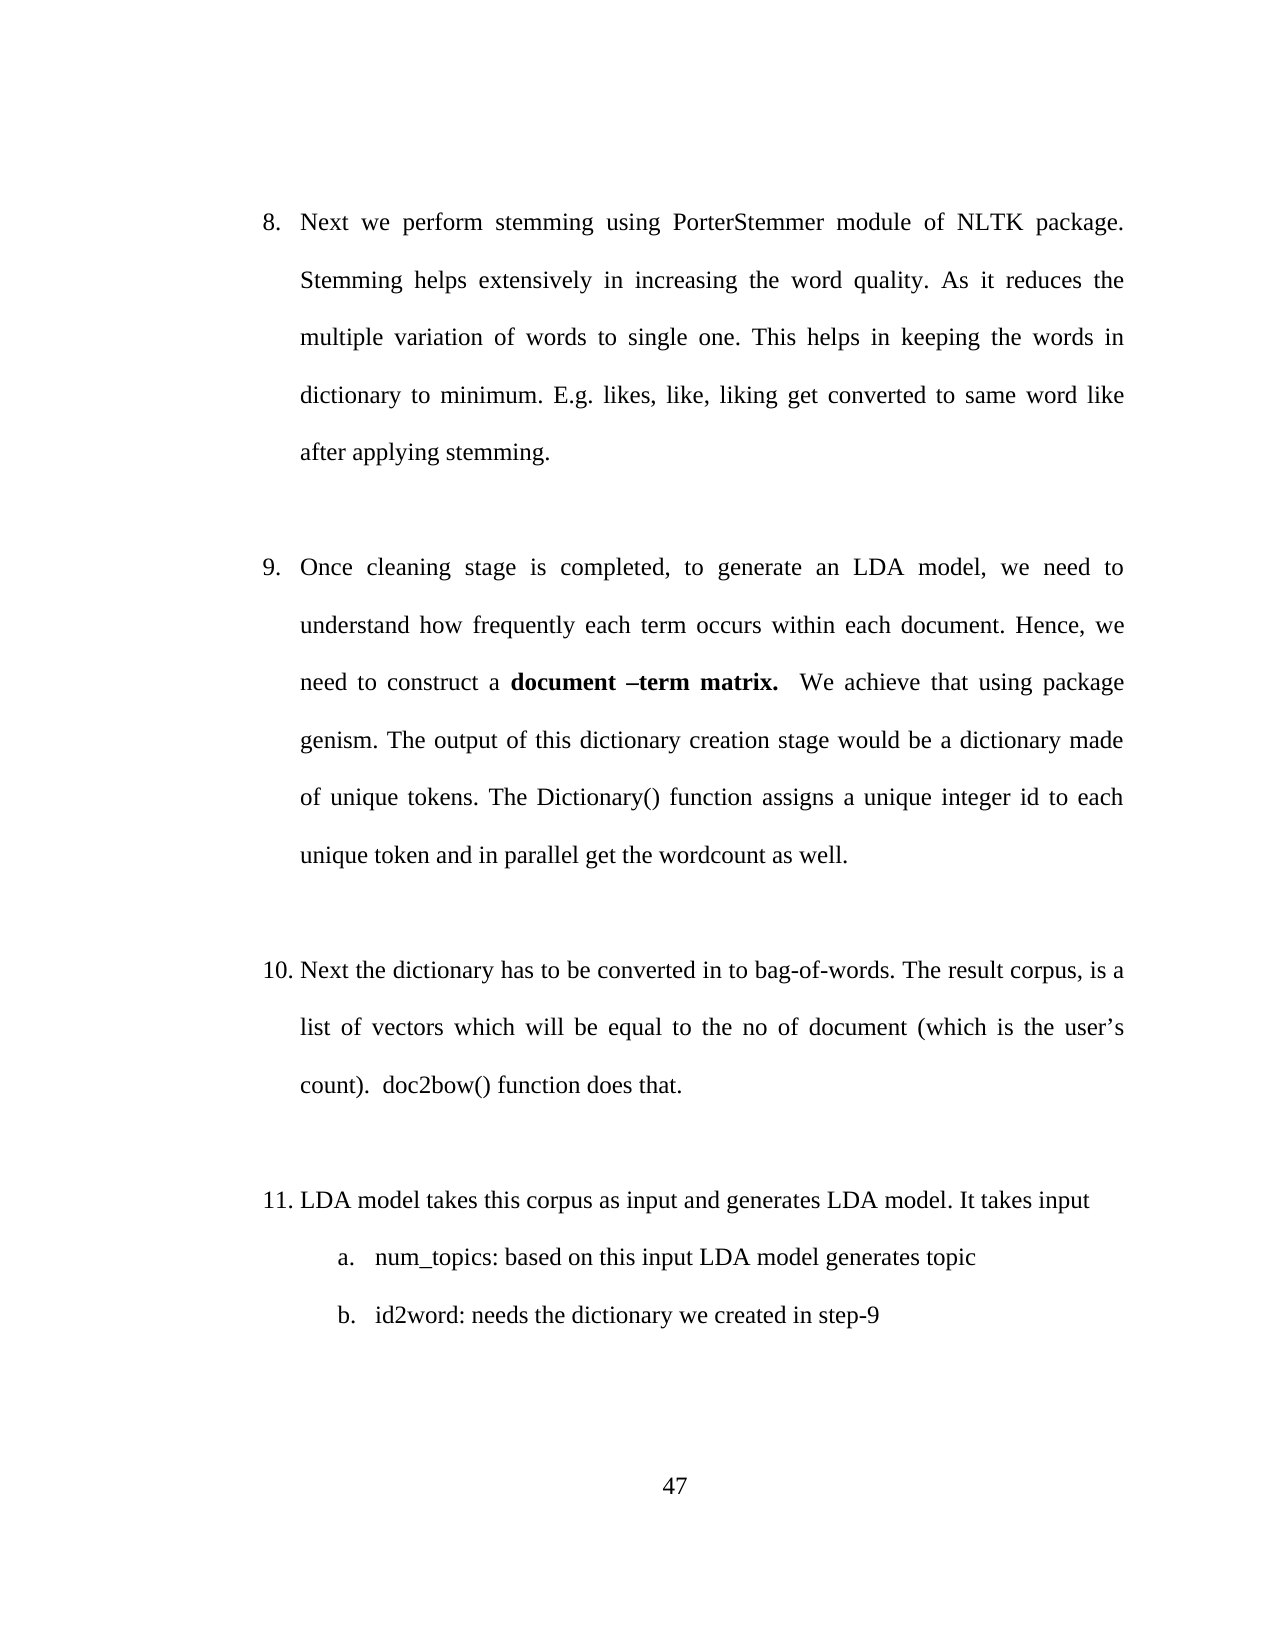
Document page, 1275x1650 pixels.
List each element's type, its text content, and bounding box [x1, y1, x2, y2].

list num_topics: based on this input LDA model generates topic [337, 1242, 1125, 1271]
list Next we perform stemming using PorterStemmer module of NLTK package. Stemming helps extensively in increasing the word quality. As it reduces the multiple variation of words to single one. This helps in keeping the words in dictionary to minimum. E.g. likes, like, liking get converted to same word like after applying stemming. [262, 207, 1125, 466]
list id2word: needs the dictionary we created in step-9 [337, 1300, 1125, 1329]
list Once cleaning stage is completed, to generate an LDA model, we need to understand how frequently each term occurs within each document. Hence, we need to construct a document –term matrix. We achieve that using package genism. The output of this dictionary creation stage would be a dictionary made of unique tokens. The Dictionary() function assigns a unique integer id to each unique token and in parallel get the wordcount as well. [262, 552, 1125, 869]
list LDA model takes this corpus as input and generates LDA model. It takes input [262, 1185, 1125, 1214]
list Next the dictionary has to be converted in to bag-of-words. The result corpus, is a list of vectors which will be equal to the no of document (which is the user’s count). doc2bow() function does that. [262, 955, 1125, 1099]
